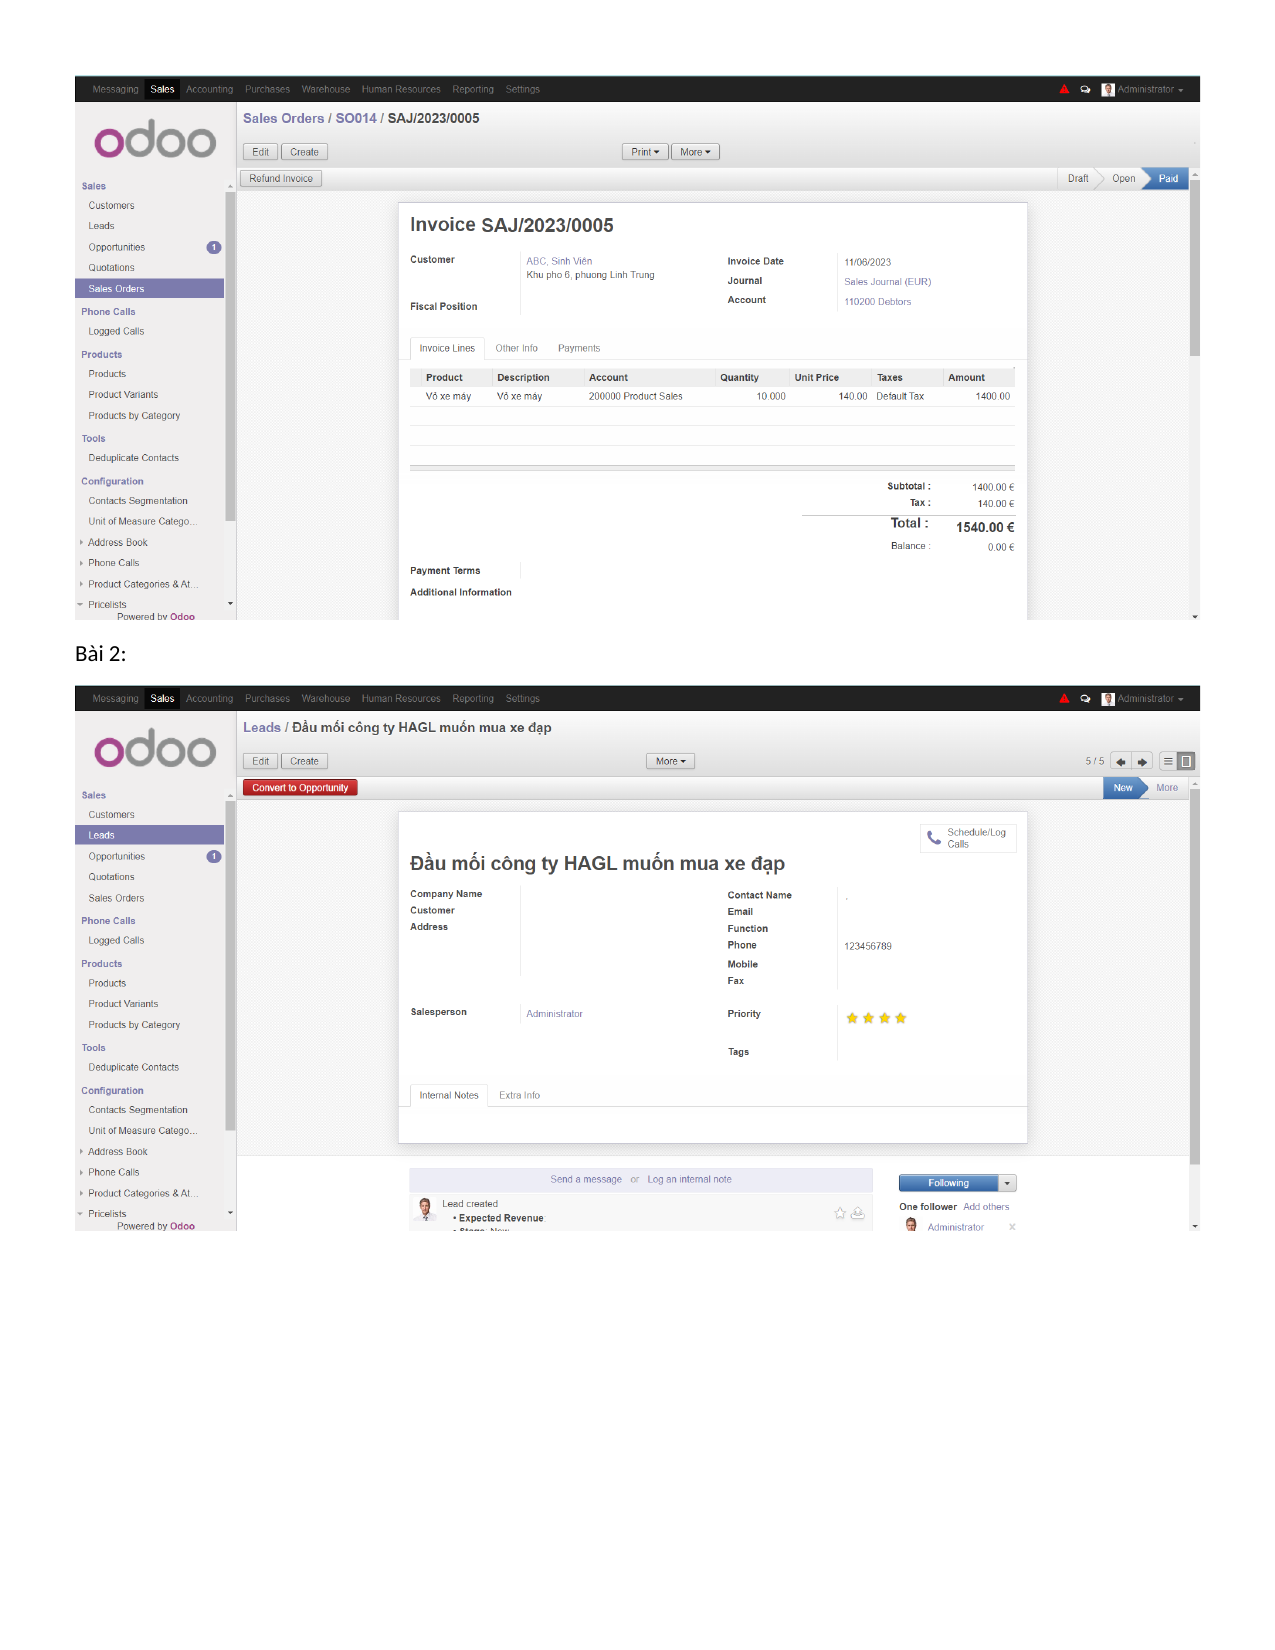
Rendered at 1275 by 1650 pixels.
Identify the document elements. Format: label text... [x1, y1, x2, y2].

text Bài 2: [75, 639, 1200, 667]
picture [75, 75, 1200, 620]
picture [75, 685, 1200, 1231]
